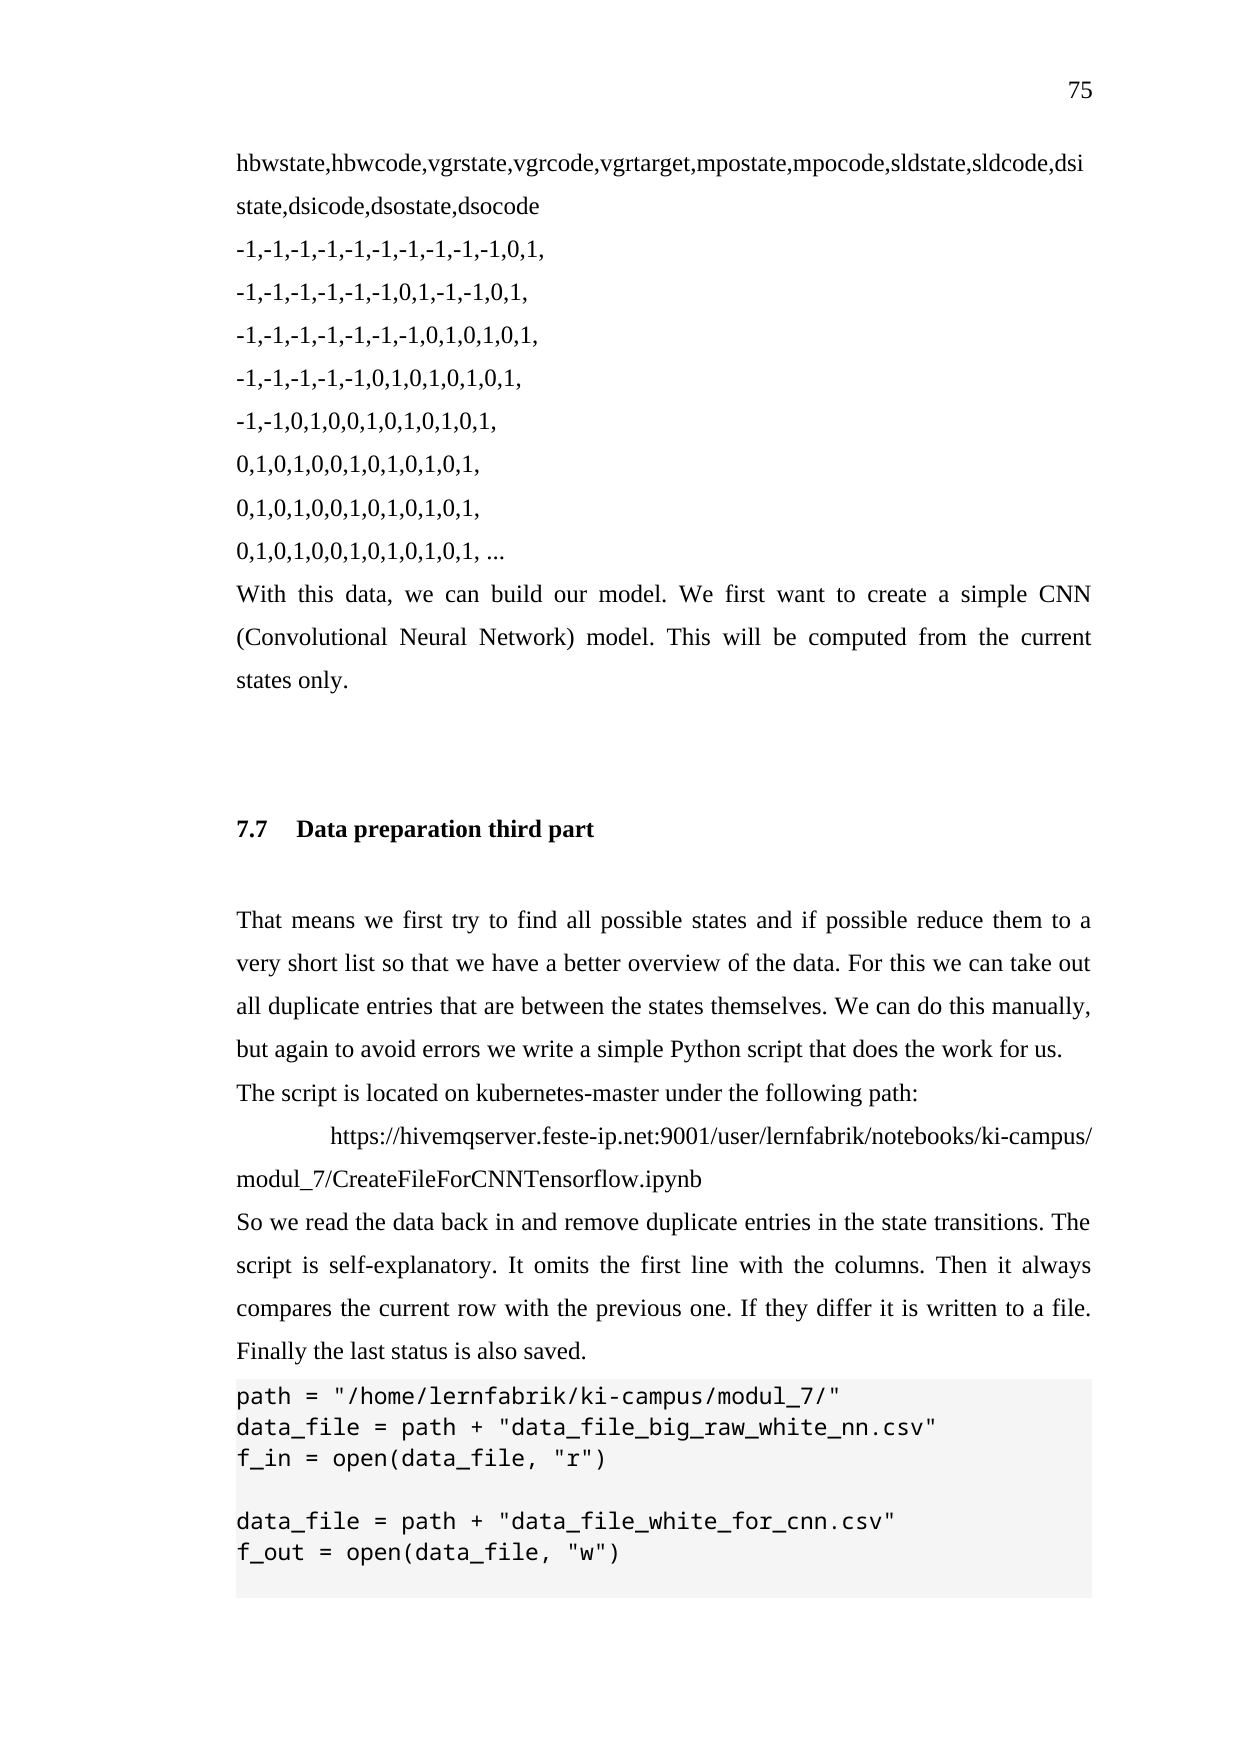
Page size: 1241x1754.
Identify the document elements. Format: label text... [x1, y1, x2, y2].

text -1,-1,-1,-1,-1,-1,-1,0,1,0,1,0,1, [236, 320, 1092, 349]
text -1,-1,0,1,0,0,1,0,1,0,1,0,1, [236, 406, 1092, 435]
text So we read the data back in and remove duplicate entries in the state transitions. The script is self-explanatory. It omits the first line with the columns. Then it always compares the current row with the previous one. If they differ it is written to a file. Finally the last status is also saved. [236, 1207, 1092, 1365]
text 0,1,0,1,0,0,1,0,1,0,1,0,1, [236, 449, 1092, 478]
subtitle Data preparation third part [236, 814, 1092, 843]
text The script is located on kubernetes-master under the following path: [236, 1078, 1092, 1106]
text That means we first try to find all possible states and if possible reduce them to a very short list so that we have a better overview of the data. For this we can take out all duplicate entries that are between the states themselves. We can do this manually, but again to avoid errors we write a simple Python script that does the work for us. [236, 905, 1092, 1063]
text 0,1,0,1,0,0,1,0,1,0,1,0,1, ... [236, 536, 1092, 564]
text hbwstate,hbwcode,vgrstate,vgrcode,vgrtarget,mpostate,mpocode,sldstate,sldcode,dsistate,dsicode,dsostate,dsocode [236, 148, 1092, 219]
text -1,-1,-1,-1,-1,-1,-1,-1,-1,-1,0,1, [236, 234, 1092, 263]
text 0,1,0,1,0,0,1,0,1,0,1,0,1, [236, 493, 1092, 521]
text -1,-1,-1,-1,-1,-1,0,1,-1,-1,0,1, [236, 277, 1092, 306]
text -1,-1,-1,-1,-1,0,1,0,1,0,1,0,1, [236, 363, 1092, 392]
text https://hivemqserver.feste-ip.net:9001/user/lernfabrik/notebooks/ki-campus/modul_7/CreateFileForCNNTensorflow.ipynb [236, 1121, 1092, 1193]
text With this data, we can build our model. We first want to create a simple CNN (Convolutional Neural Network) model. This will be computed from the current states only. [236, 579, 1092, 694]
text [236, 1379, 1092, 1598]
